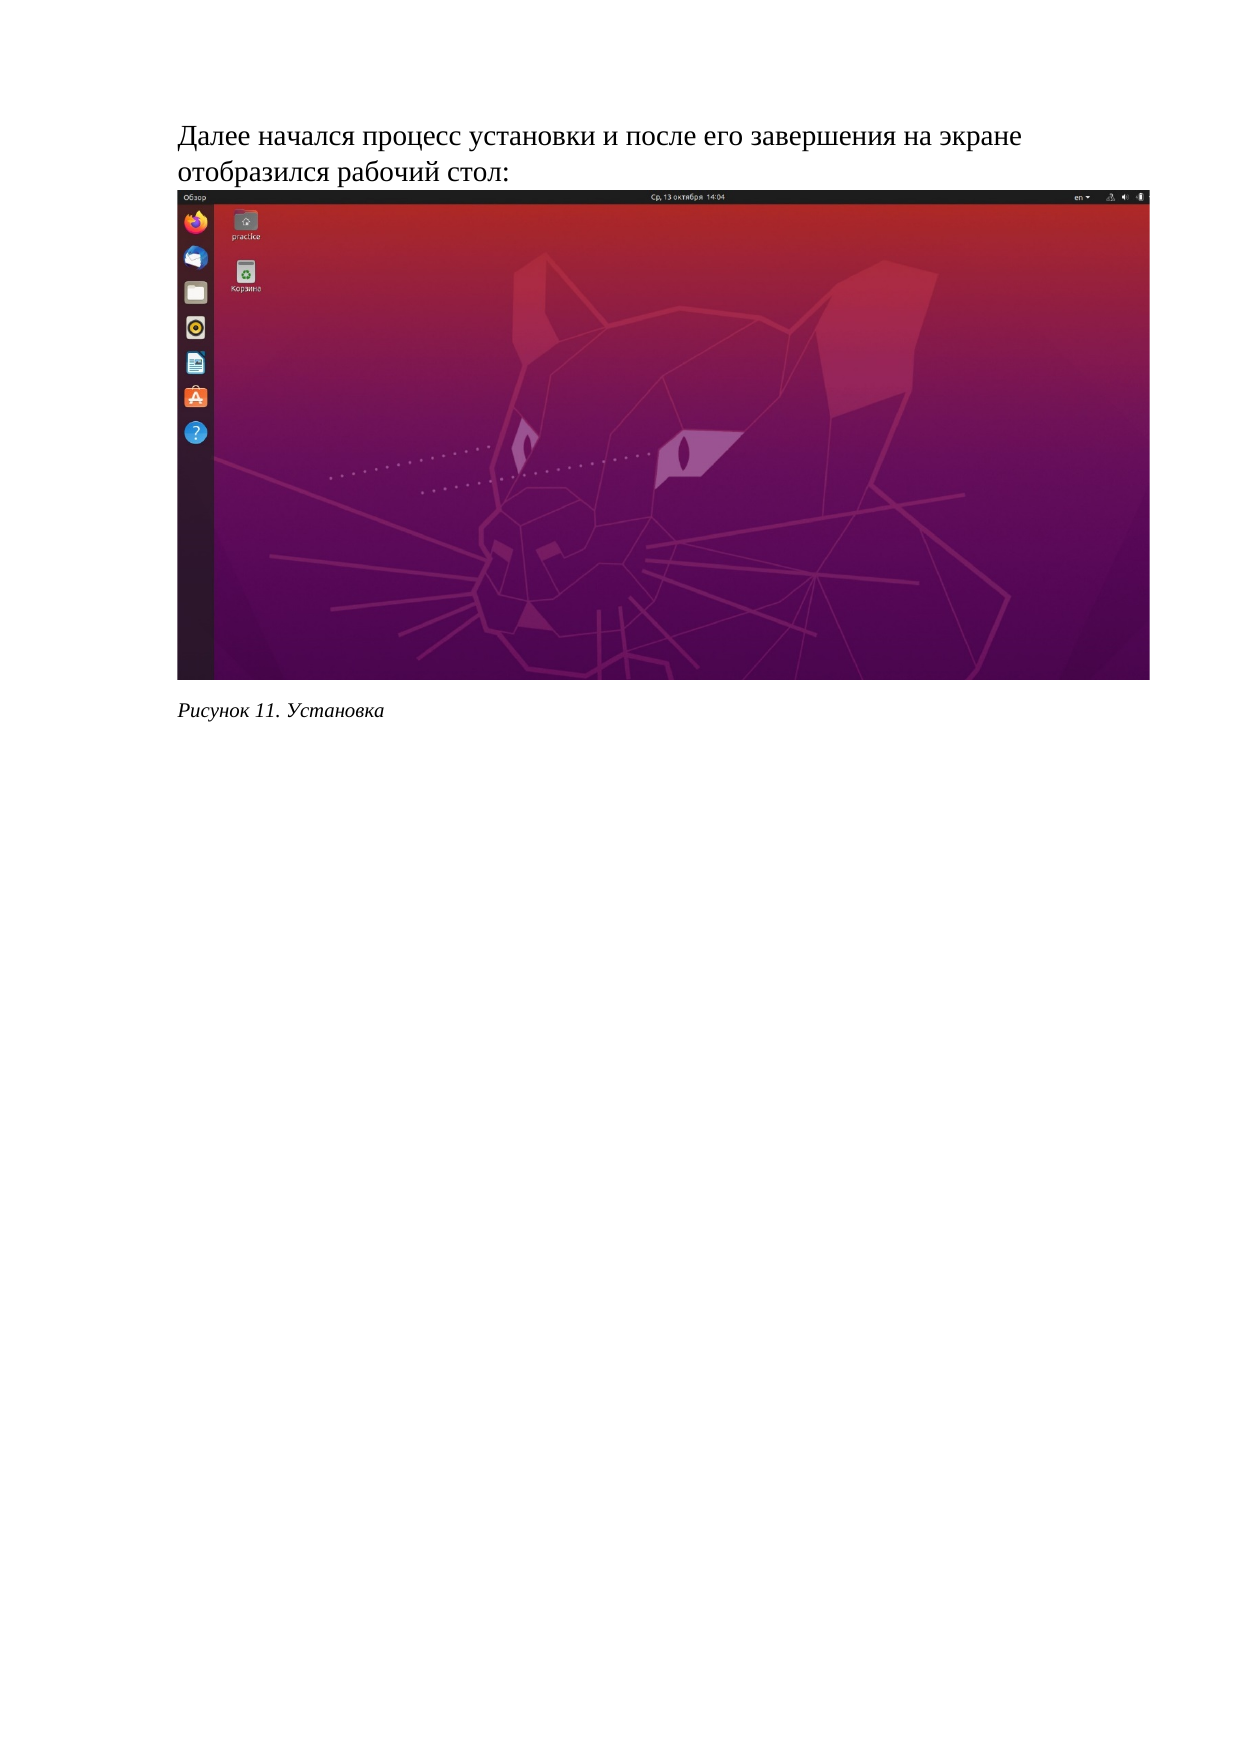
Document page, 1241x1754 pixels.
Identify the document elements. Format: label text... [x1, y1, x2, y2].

text Рисунок 11. Установка [177, 698, 1152, 722]
picture [177, 190, 1150, 680]
